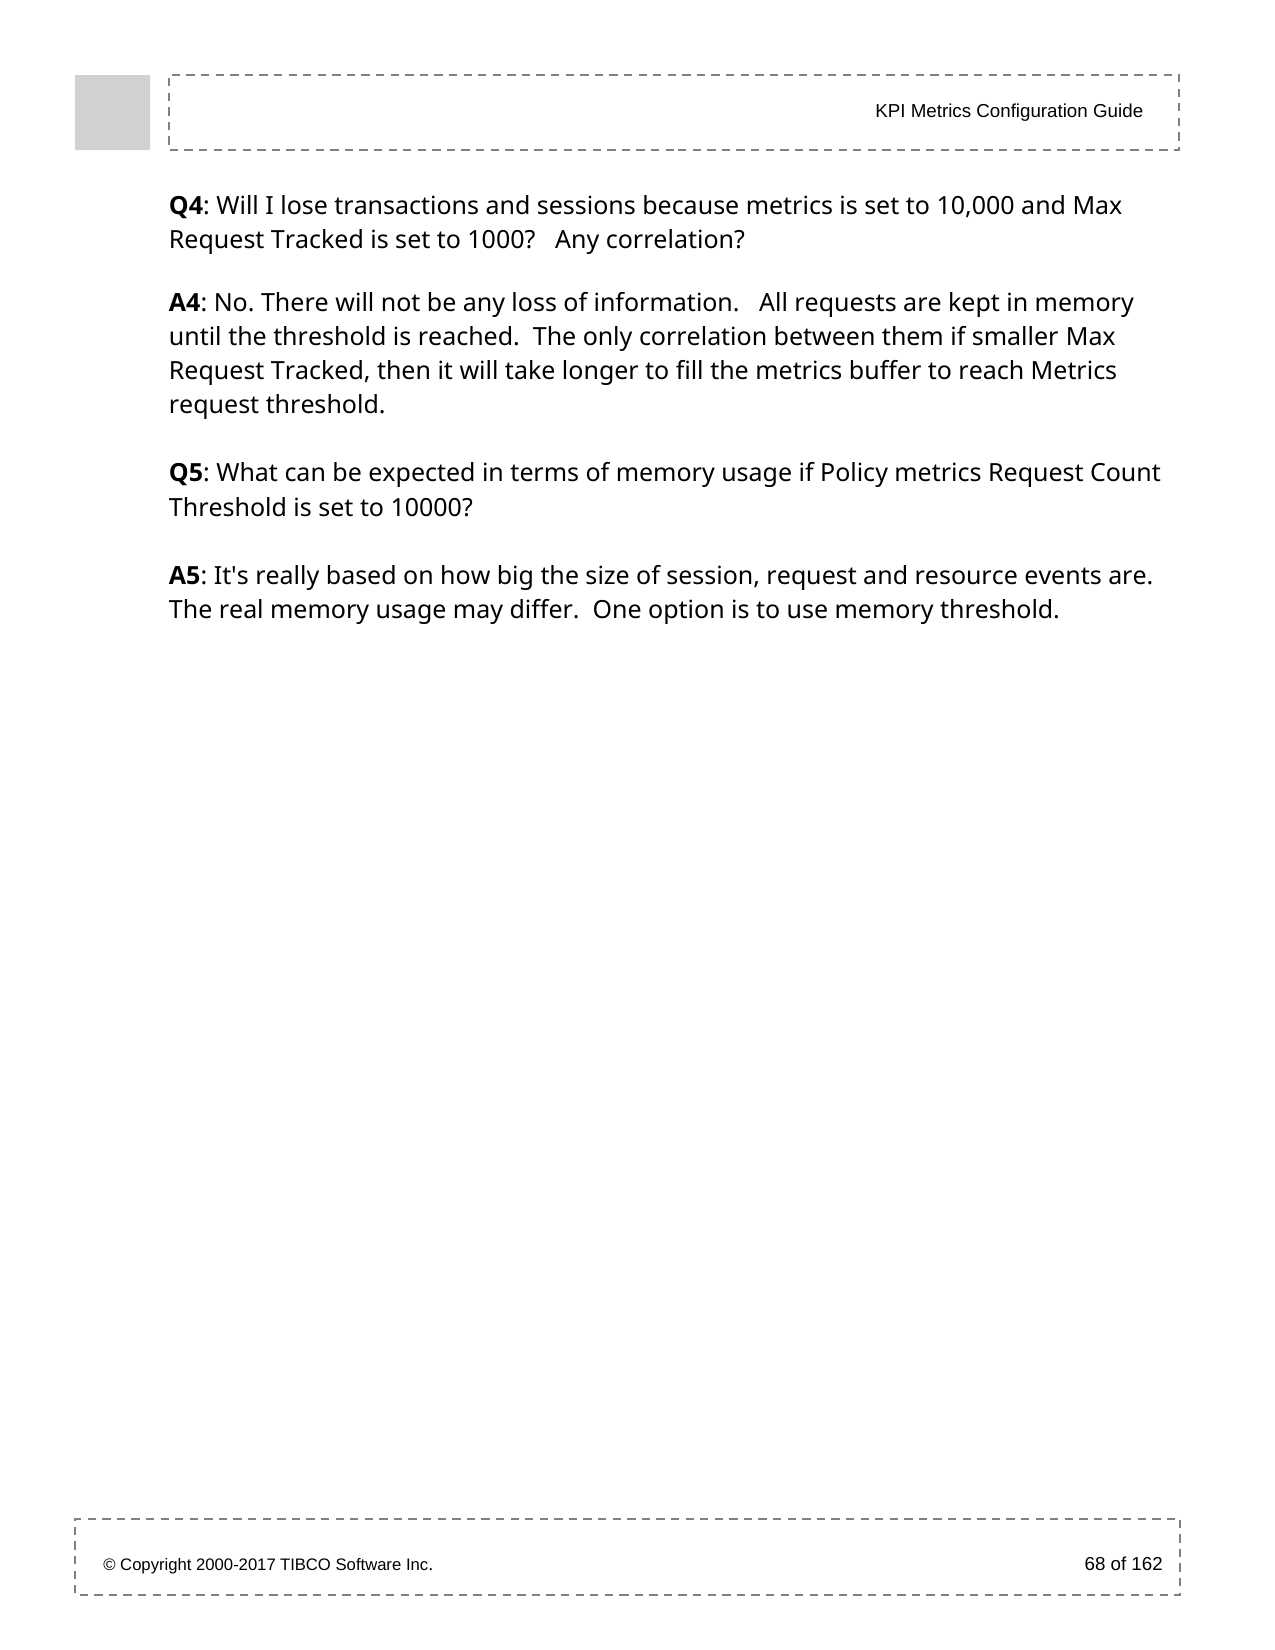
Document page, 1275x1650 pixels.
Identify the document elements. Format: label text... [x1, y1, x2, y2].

text Q4: Will I lose transactions and sessions because metrics is set to 10,000 and Max Request Tracked is set to 1000? Any correlation? [169, 187, 1162, 256]
text Q5: What can be expected in terms of memory usage if Policy metrics Request Count Threshold is set to 10000? [169, 455, 1162, 523]
text A5: It's really based on how big the size of session, request and resource events are. The real memory usage may differ. One option is to use memory threshold. [169, 557, 1162, 625]
text A4: No. There will not be any loss of information. All requests are kept in memory until the threshold is reached. The only correlation between them if smaller Max Request Tracked, then it will take longer to fill the metrics buffer to reach Metrics request threshold. [169, 285, 1162, 421]
